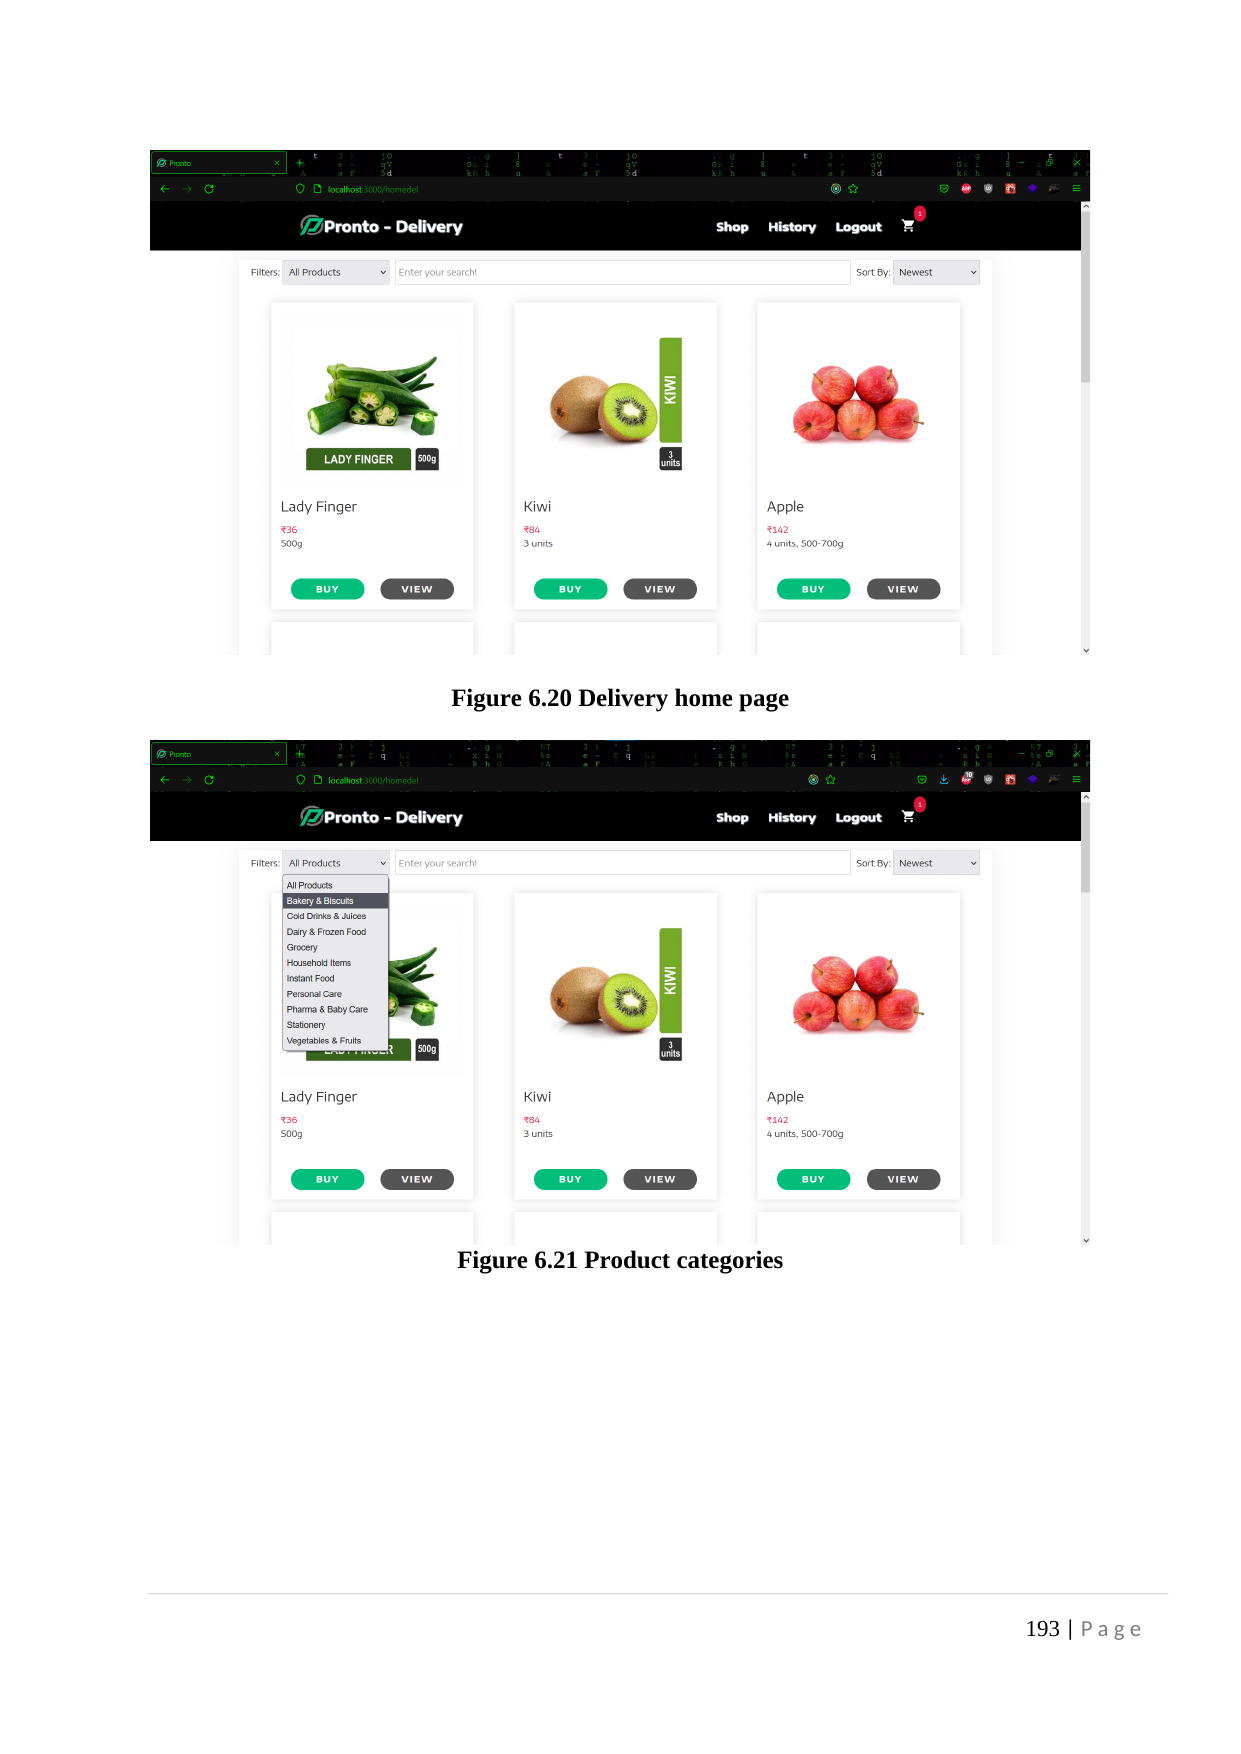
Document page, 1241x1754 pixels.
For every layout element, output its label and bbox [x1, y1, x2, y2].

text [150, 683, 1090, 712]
picture [150, 740, 1091, 1245]
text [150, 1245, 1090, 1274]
picture [150, 150, 1091, 655]
